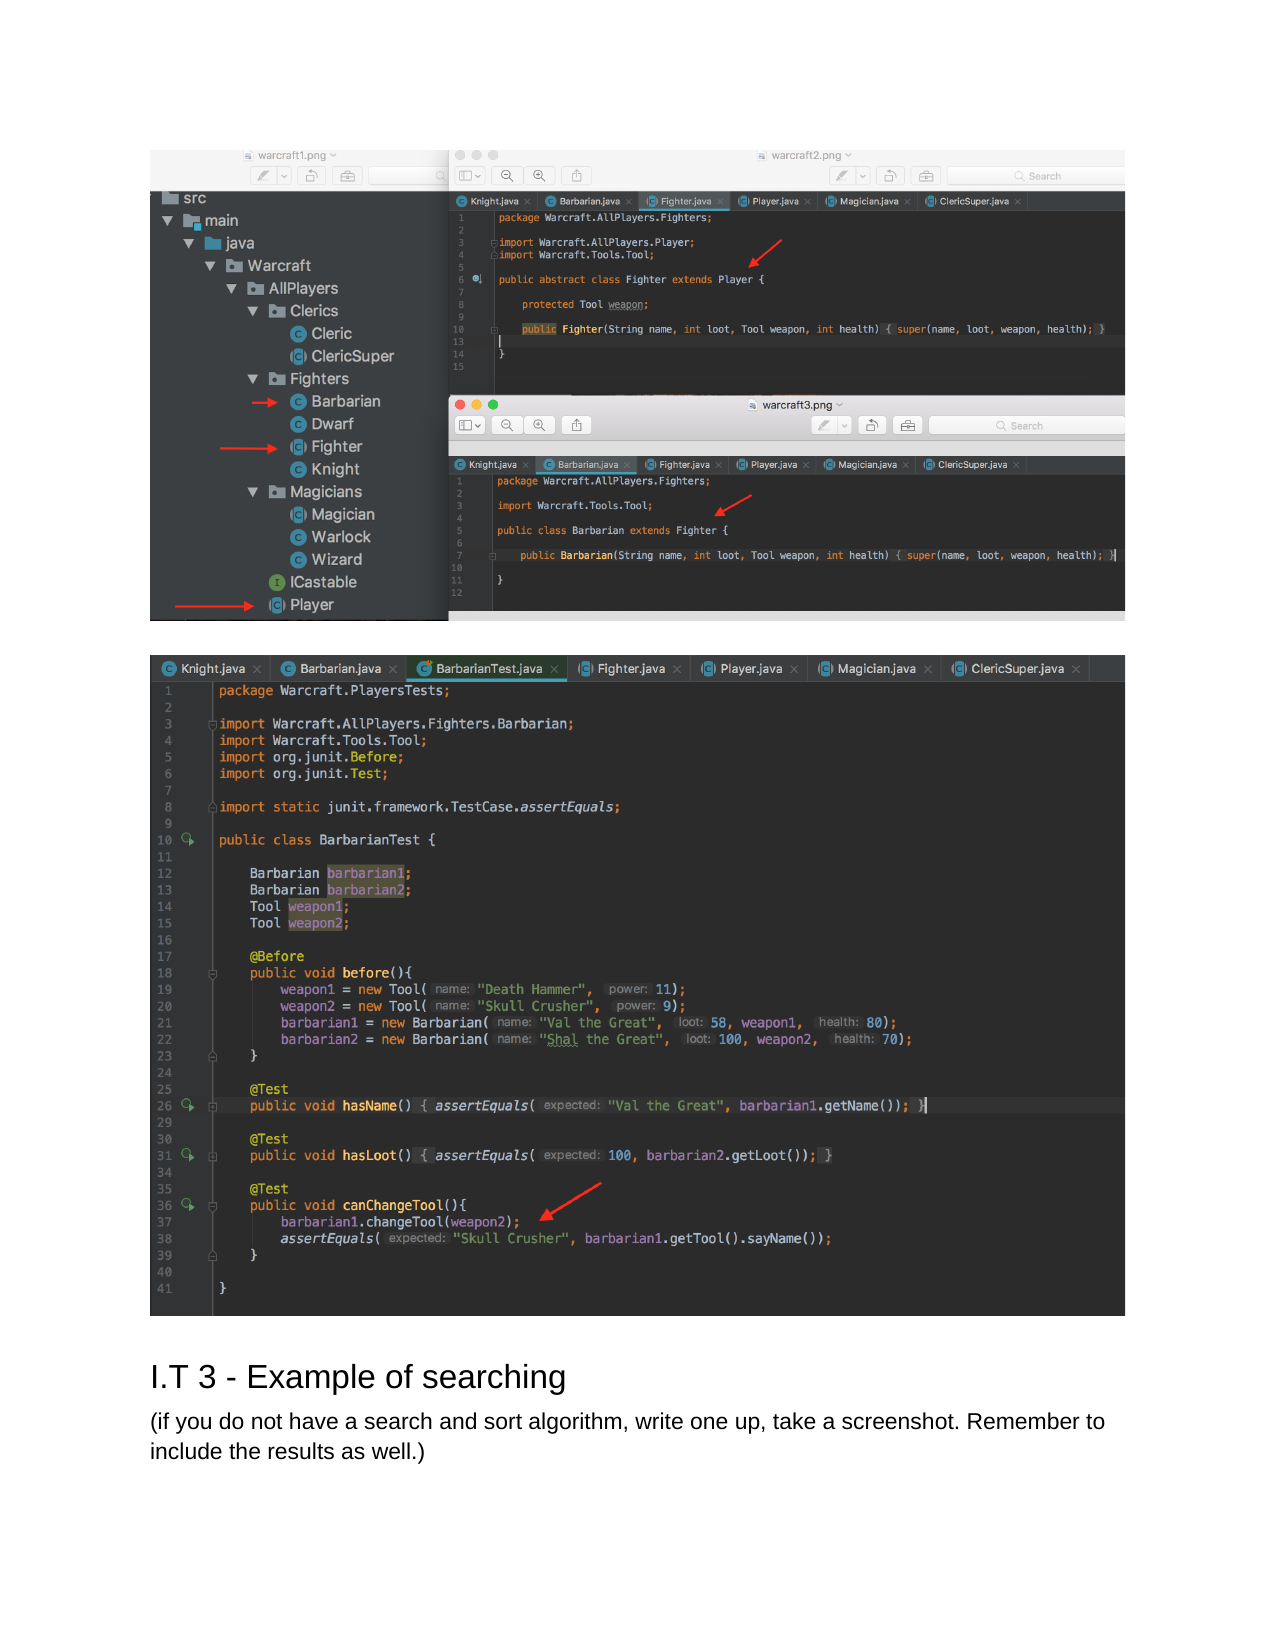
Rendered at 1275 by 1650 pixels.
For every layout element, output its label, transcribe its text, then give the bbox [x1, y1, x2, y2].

text (if you do not have a search and sort algorithm, write one up, take a screenshot. Remember to include the results as well.) [150, 1408, 1125, 1464]
picture [150, 150, 1125, 621]
picture [150, 655, 1125, 1316]
subtitle I.T 3 - Example of searching [150, 1357, 1125, 1395]
